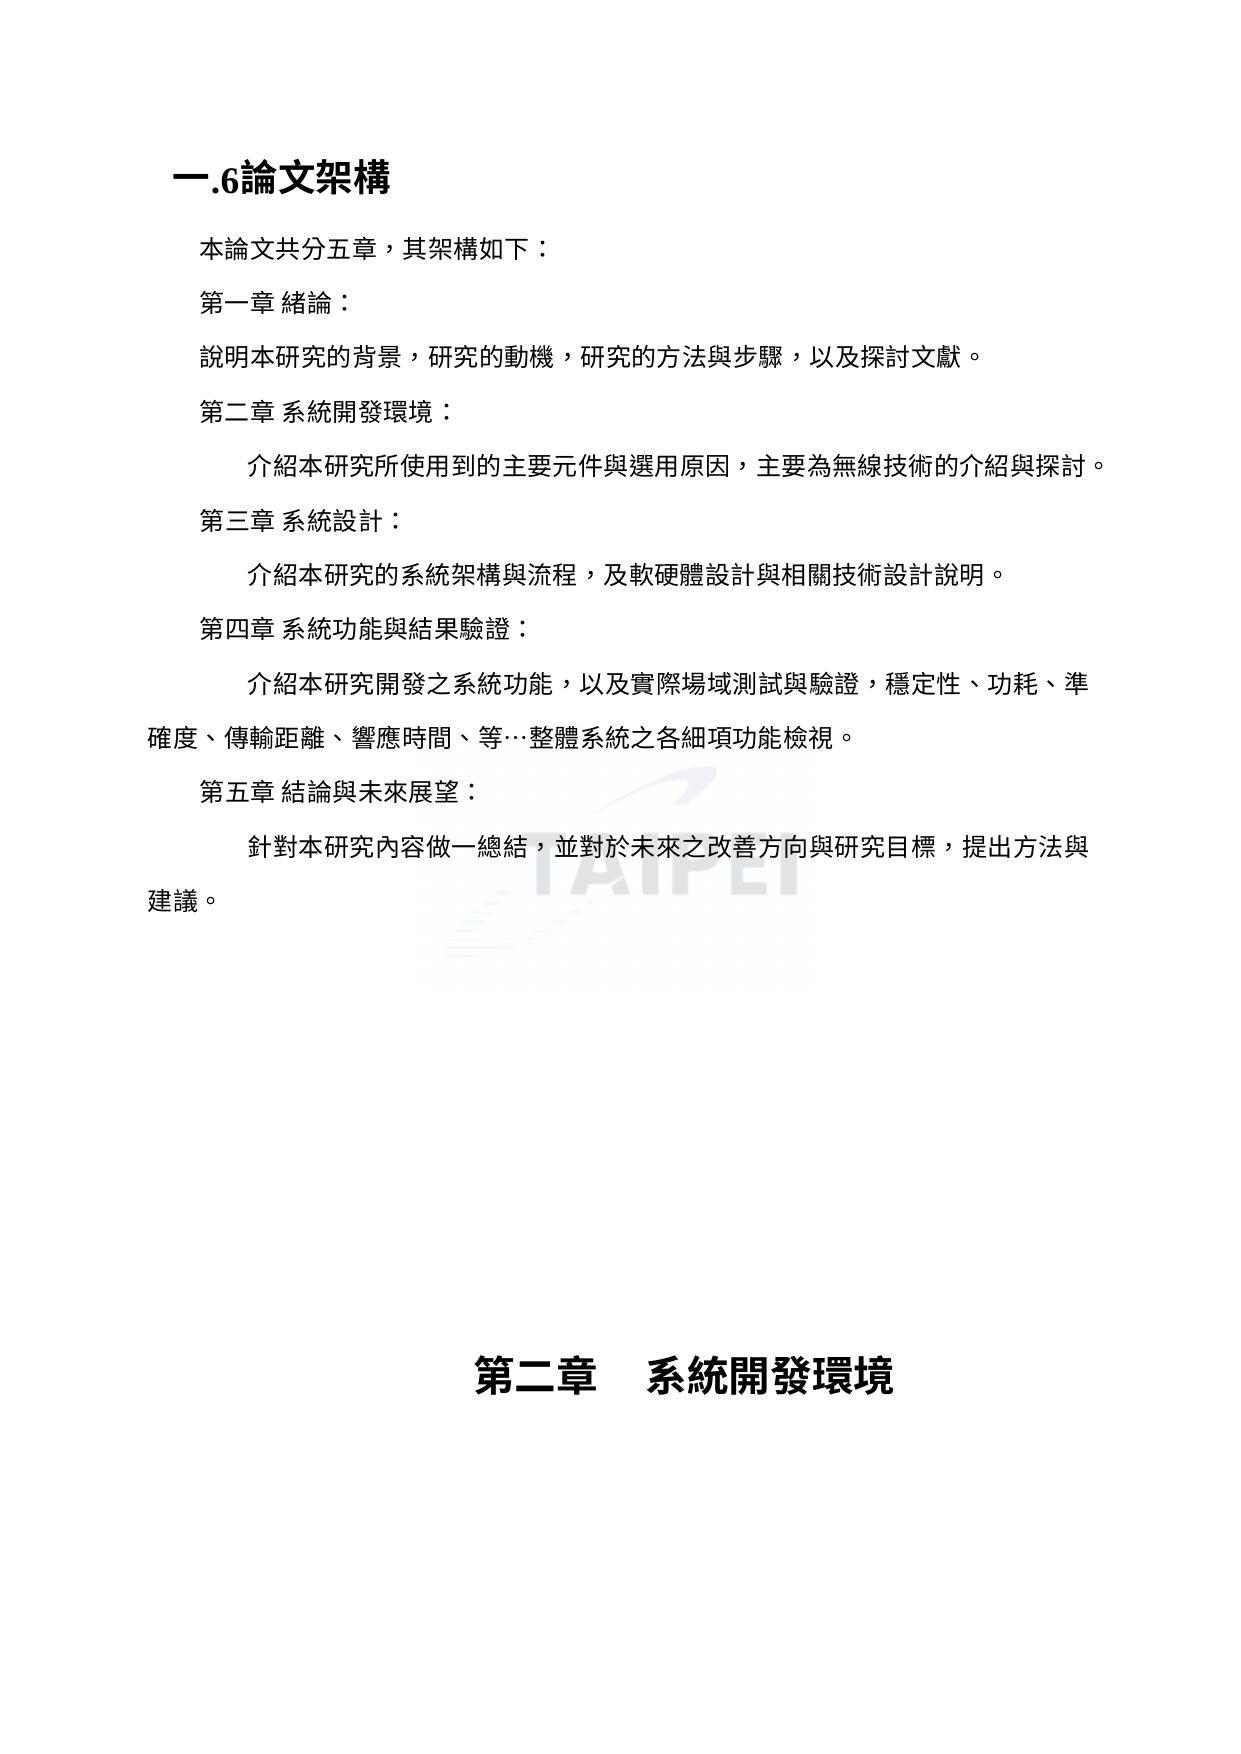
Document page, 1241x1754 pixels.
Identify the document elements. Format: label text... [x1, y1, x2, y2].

text 第四章 系統功能與結果驗證： [148, 610, 1092, 646]
text 介紹本研究的系統架構與流程，及軟硬體設計與相關技術設計說明。 [148, 555, 1092, 592]
text 第一章 緒論： [148, 283, 1092, 320]
text 第三章 系統設計： [148, 501, 1092, 537]
text 第二章 系統開發環境： [148, 392, 1092, 428]
subtitle 系統開發環境 [192, 1343, 1092, 1403]
subtitle 論文架構 [173, 148, 1067, 202]
text 第五章 結論與未來展望： [148, 773, 1092, 809]
text 說明本研究的背景，研究的動機，研究的方法與步驟，以及探討文獻。 [148, 338, 1092, 374]
text 針對本研究內容做一總結，並對於未來之改善方向與研究目標，提出方法與建議。 [148, 827, 1092, 918]
text 介紹本研究所使用到的主要元件與選用原因，主要為無線技術的介紹與探討。 [148, 447, 1092, 483]
text 本論文共分五章，其架構如下： [148, 229, 1092, 265]
text 介紹本研究開發之系統功能，以及實際場域測試與驗證，穩定性、功耗、準確度、傳輸距離、響應時間、等…整體系統之各細項功能檢視。 [148, 664, 1092, 755]
